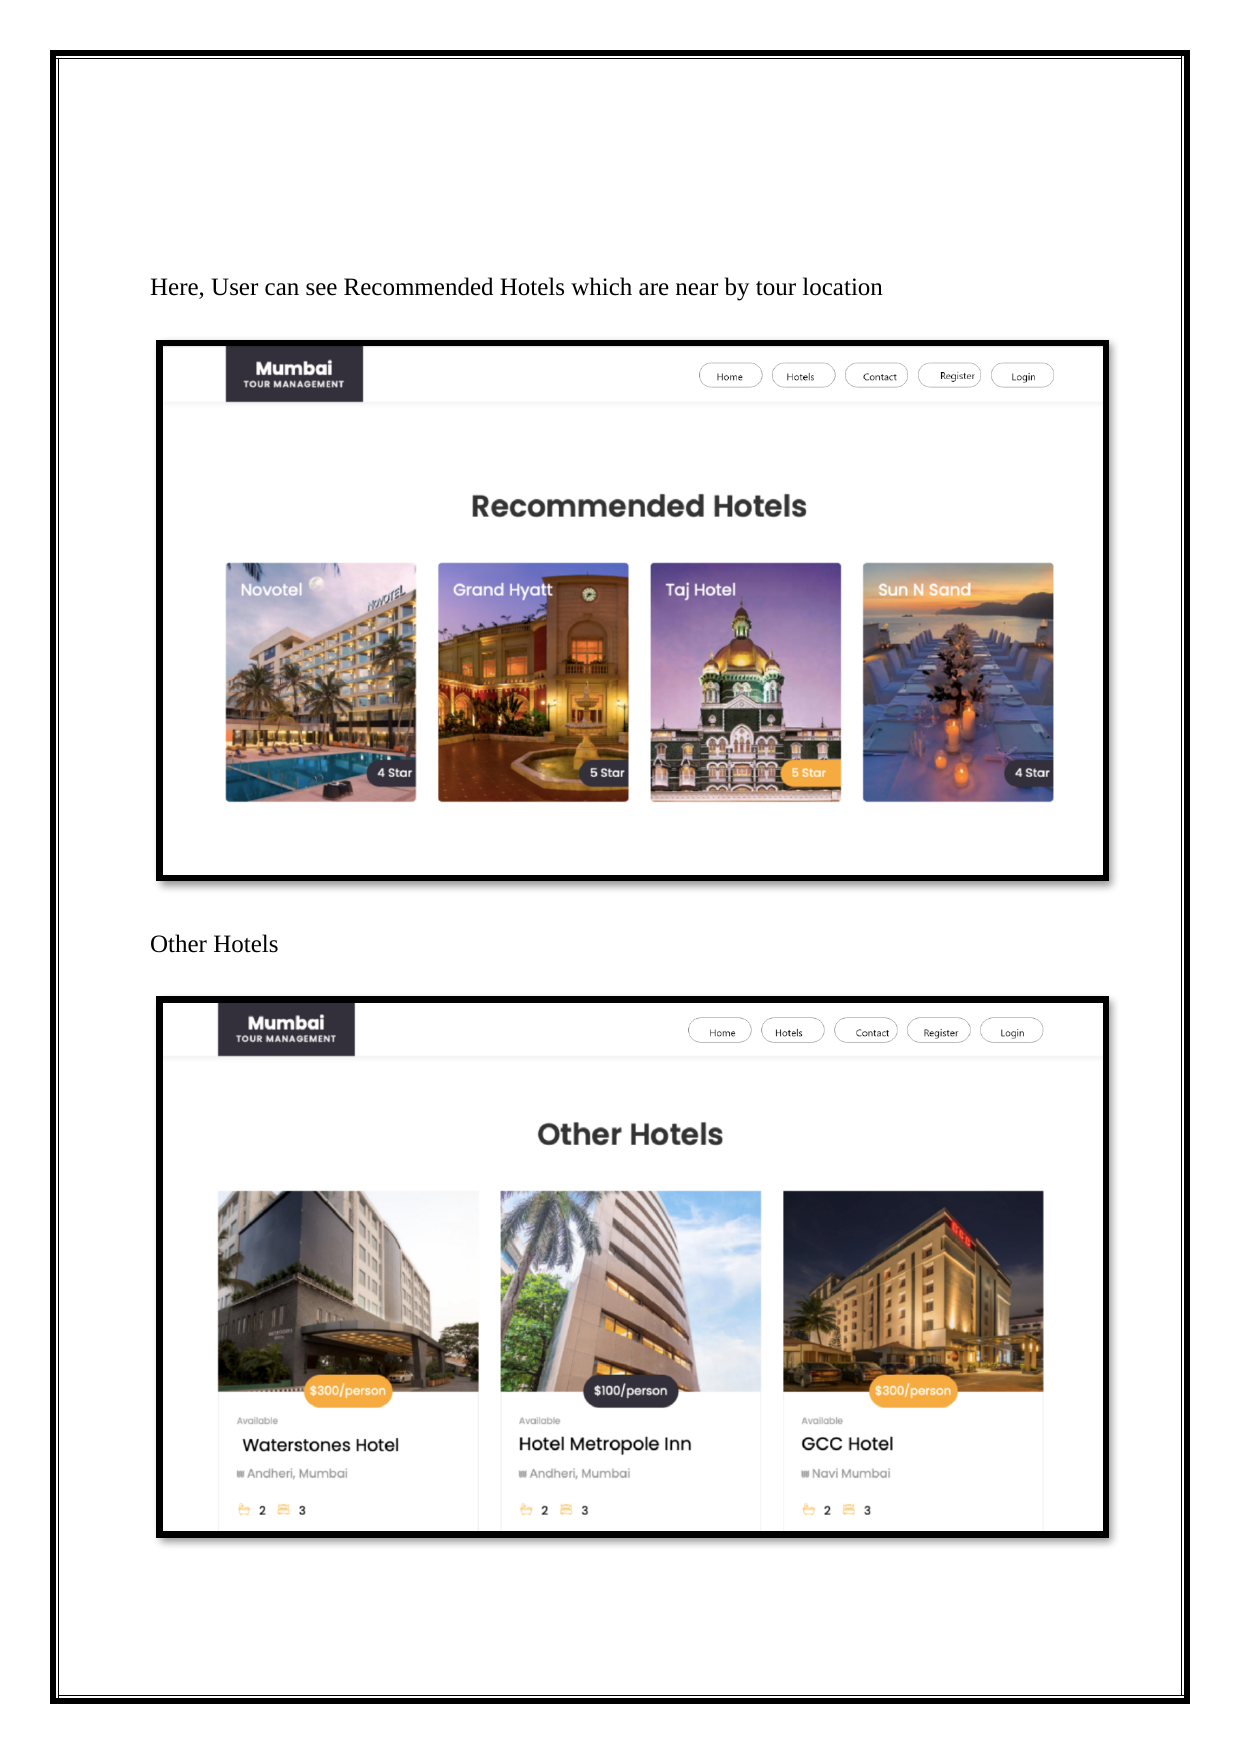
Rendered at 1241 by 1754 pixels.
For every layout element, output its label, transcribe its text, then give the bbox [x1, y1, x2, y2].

text Other Hotels [150, 929, 1090, 958]
text Here, User can see Recommended Hotels which are near by tour location [150, 272, 1090, 301]
picture [163, 1003, 1103, 1531]
picture [163, 346, 1103, 875]
